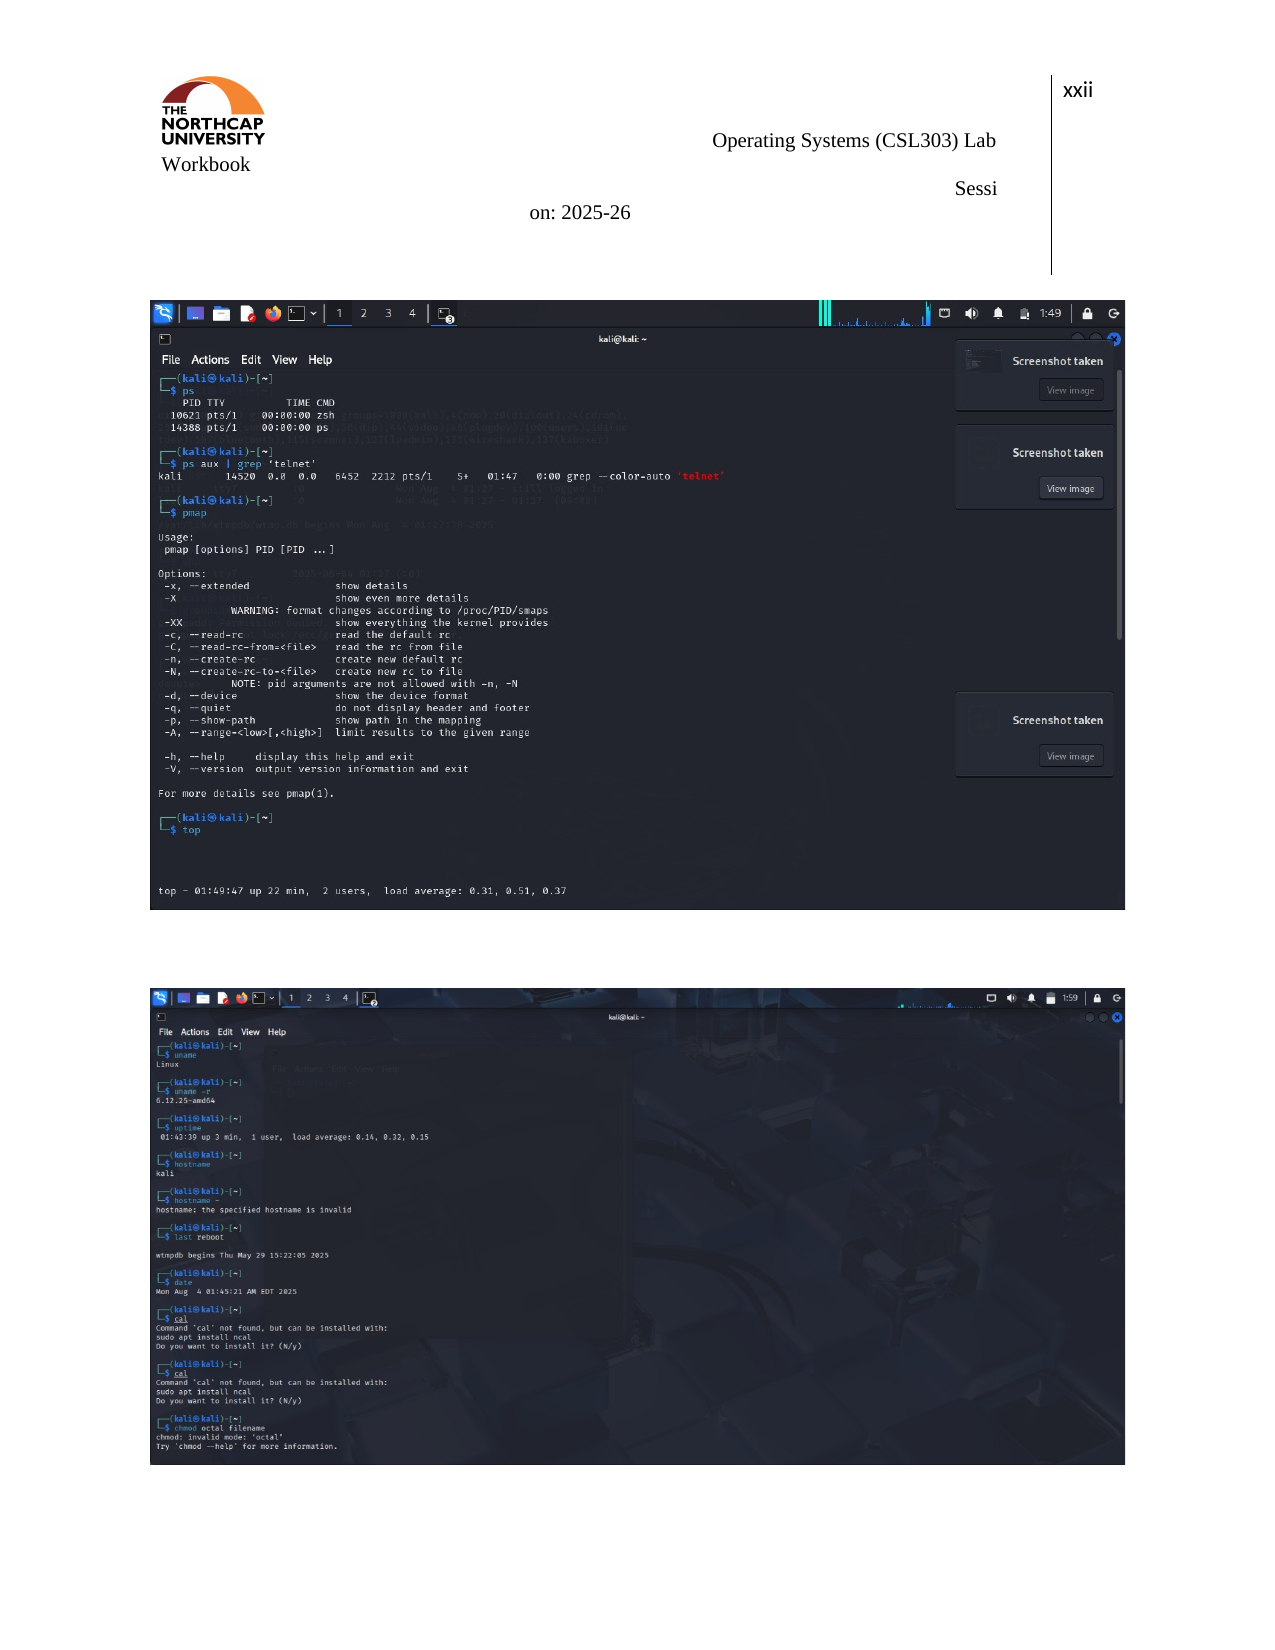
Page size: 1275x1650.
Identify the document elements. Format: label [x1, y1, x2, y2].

picture [150, 300, 1125, 910]
picture [150, 988, 1125, 1465]
picture [161, 75, 265, 147]
